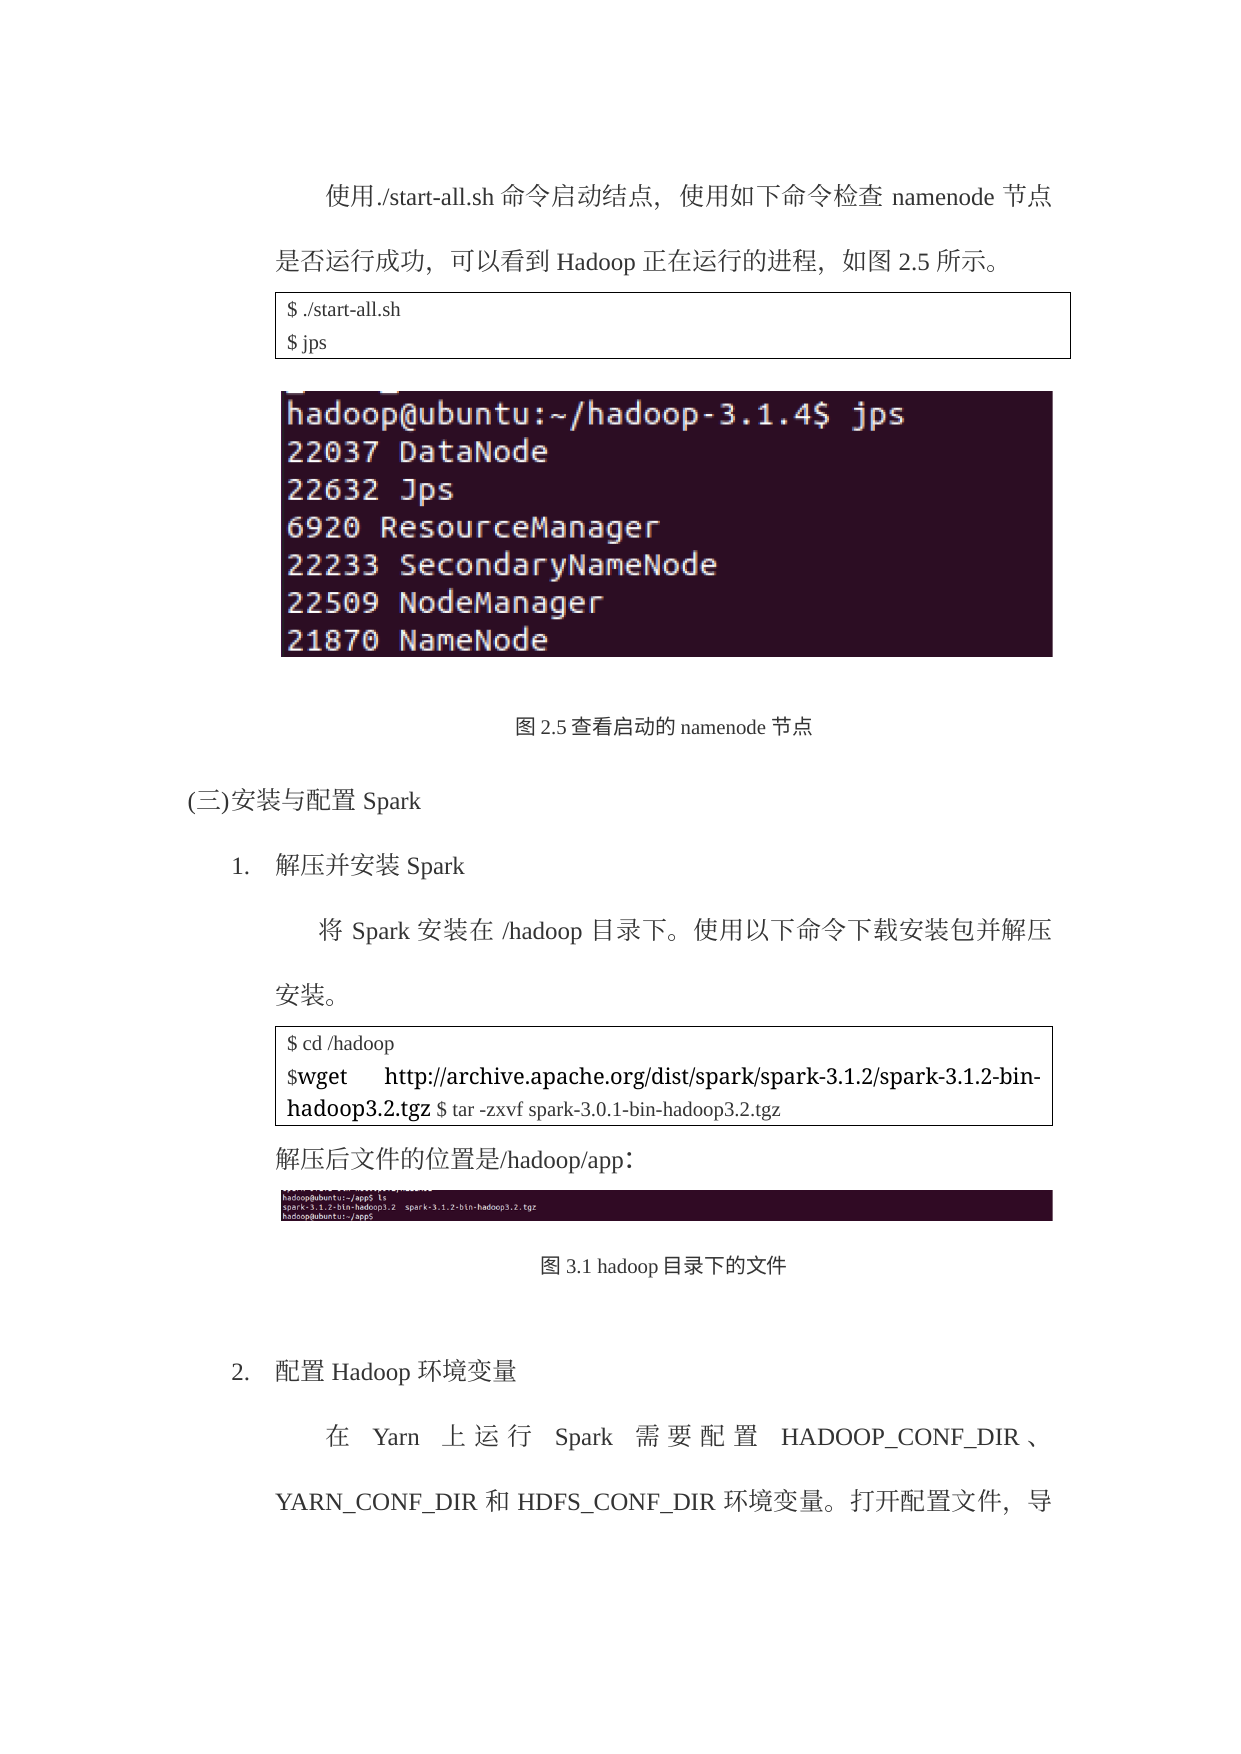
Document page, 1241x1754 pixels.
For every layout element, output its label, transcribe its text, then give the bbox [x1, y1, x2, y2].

table_header 图 3.1 hadoop目录下的文件 [275, 1191, 1053, 1305]
list 解压并安装 Spark [231, 831, 1053, 896]
table_header 图 2.5 查看启动的 namenode 节点 [275, 392, 1053, 766]
table_header $ cd /hadoop $wget http://archive.apache.org/dist/spark/spark-3.1.2/spark-3.1.2-bin-hadoop3.2.tgz $ tar -zxvf spark-3.0.1-bin-hadoop3.2.tgz [276, 1027, 1052, 1124]
text 将 Spark 安装在 /hadoop 目录下。使用以下命令下载安装包并解压安装。 [275, 896, 1053, 1026]
table_header $ ./start-all.sh $ jps [276, 293, 1070, 358]
list 安装与配置 Spark [187, 766, 1053, 831]
picture [281, 391, 1053, 657]
list 配置 Hadoop 环境变量 [231, 1337, 1053, 1402]
picture [281, 1190, 1053, 1221]
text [275, 1402, 1053, 1532]
text 解压后文件的位置是/hadoop/app： [275, 1126, 1053, 1191]
text 使用./start-all.sh命令启动结点，使用如下命令检查 namenode 节点是否运行成功，可以看到 Hadoop 正在运行的进程，如图 2.5 所示。 [275, 162, 1053, 292]
